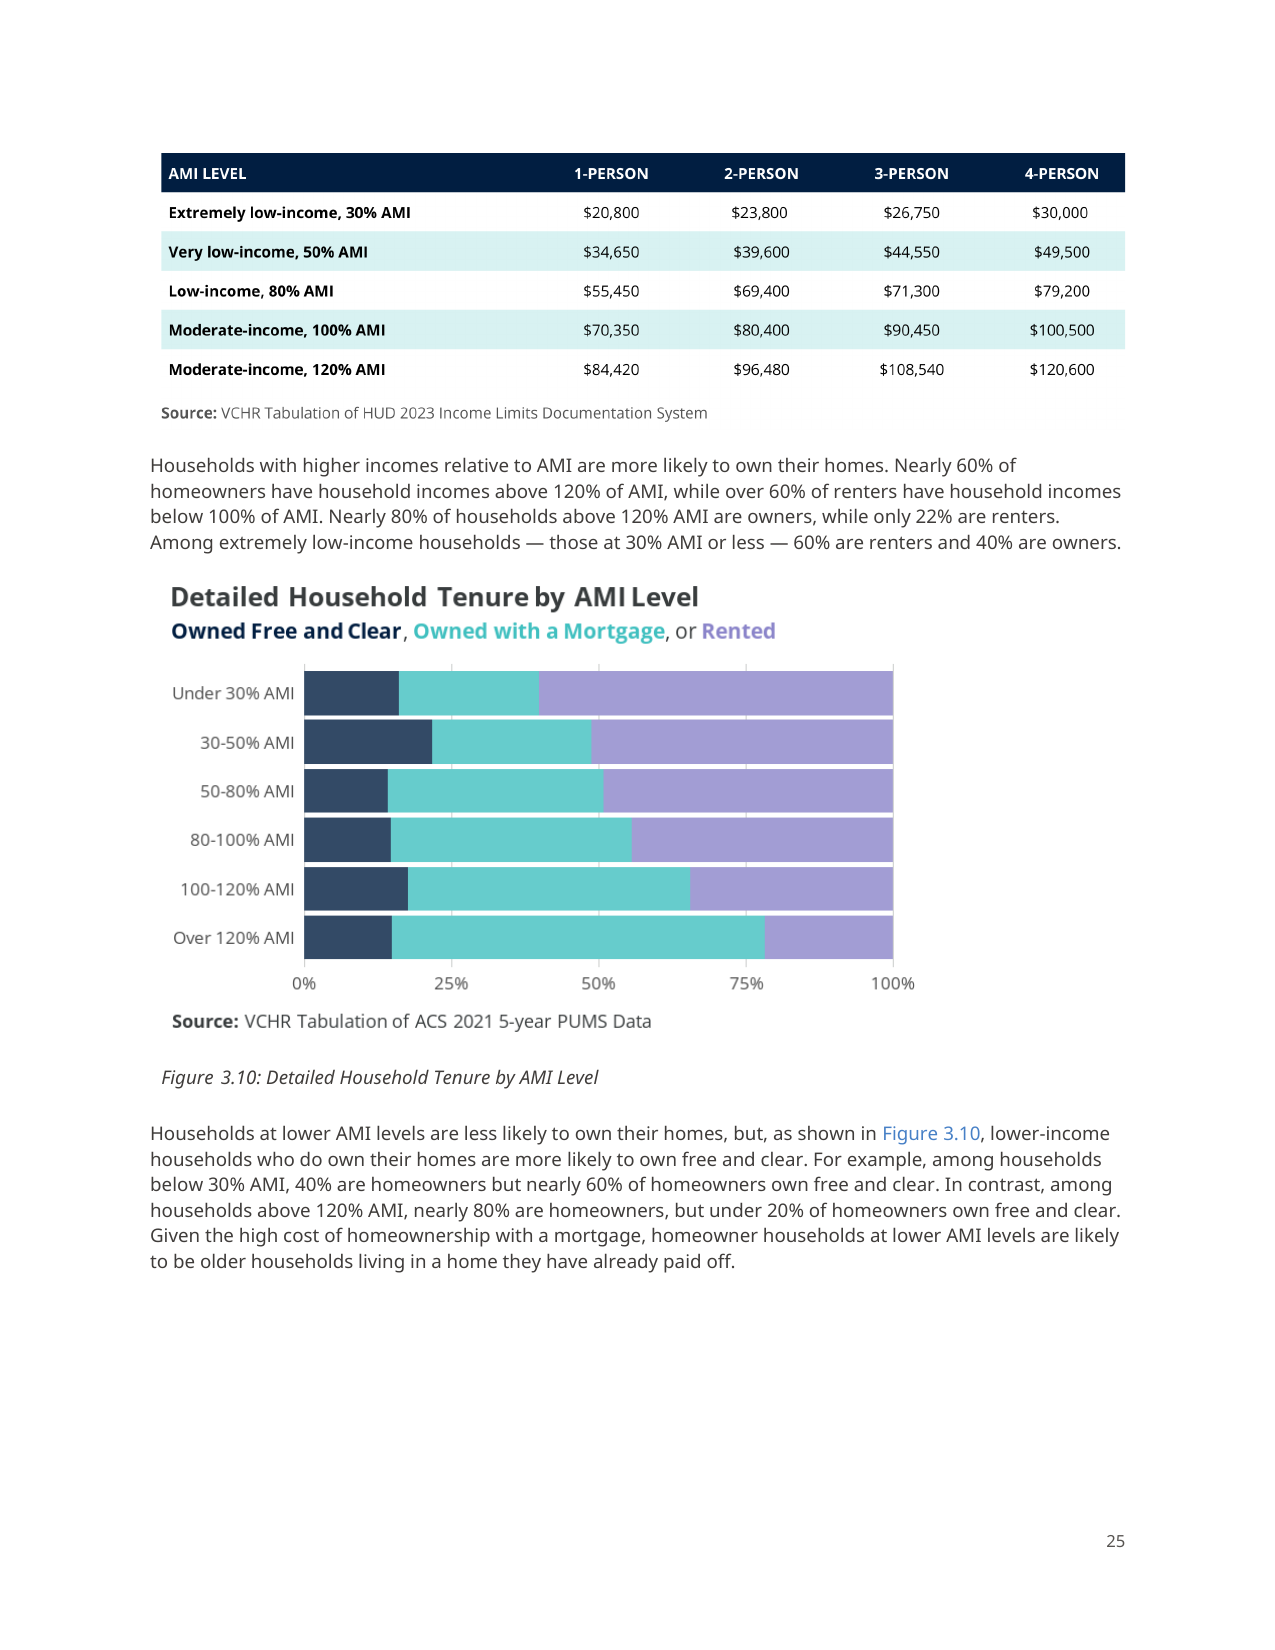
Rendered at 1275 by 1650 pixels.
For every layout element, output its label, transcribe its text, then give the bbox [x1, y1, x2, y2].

text Households with higher incomes relative to AMI are more likely to own their homes. Nearly 60% of homeowners have household incomes above 120% of AMI, while over 60% of renters have household incomes below 100% of AMI. Nearly 80% of households above 120% AMI are owners, while only 22% are renters. Among extremely low-income households — those at 30% AMI or less — 60% are renters and 40% are owners. [150, 452, 1125, 554]
picture [161, 577, 917, 1044]
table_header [150, 150, 1125, 434]
table_header Figure 3.10: Detailed Household Tenure by AMI Level [150, 573, 1125, 1102]
text Households at lower AMI levels are less likely to own their homes, but, as shown in Figure 3.10, lower-income households who do own their homes are more likely to own free and clear. For example, among households below 30% AMI, 40% are homeowners but nearly 60% of homeowners own free and clear. In contrast, among households above 120% AMI, nearly 80% are homeowners, but under 20% of homeowners own free and clear. Given the high cost of homeownership with a mortgage, homeowner households at lower AMI levels are likely to be older households living in a home they have already paid off. [150, 1121, 1125, 1274]
picture [161, 153, 1125, 430]
